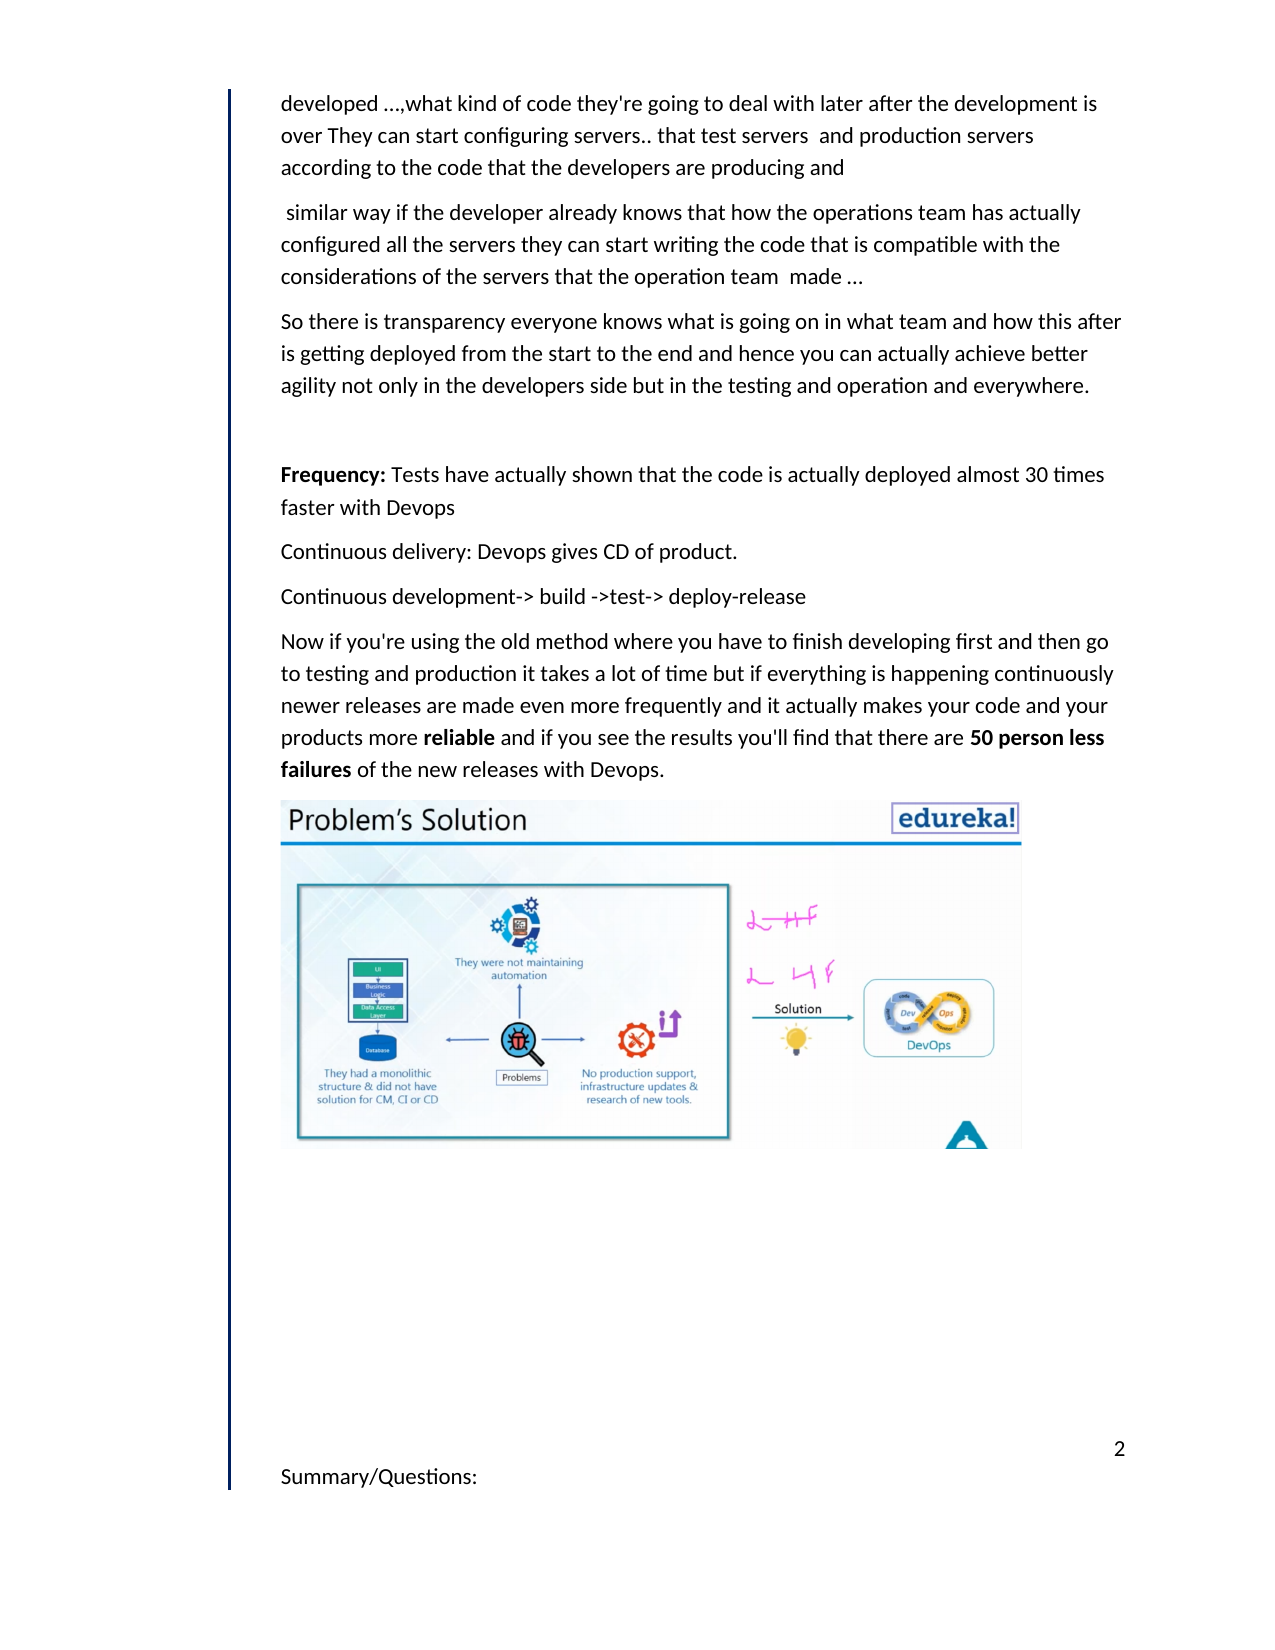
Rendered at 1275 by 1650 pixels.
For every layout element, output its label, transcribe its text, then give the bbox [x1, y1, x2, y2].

text similar way if the developer already knows that how the operations team has actually configured all the servers they can start writing the code that is compatible with the considerations of the servers that the operation team made … [281, 198, 1125, 290]
text Continuous delivery: Devops gives CD of product. [281, 537, 1125, 565]
picture [957, 1136, 976, 1149]
text Frequency: Tests have actually shown that the code is actually deployed almost 30 times faster with Devops [281, 461, 1125, 521]
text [281, 89, 1125, 181]
text Now if you're using the old method where you have to finish developing first and then go to testing and production it takes a lot of time but if everything is happening continuously newer releases are made even more frequently and it actually makes your code and your products more reliable and if you see the results you'll find that there are 50 person less failures of the new releases with Devops. [281, 627, 1125, 783]
picture [280, 800, 1022, 1149]
text So there is transparency everyone knows what is going on in what team and how this after is getting deployed from the start to the end and hence you can actually achieve better agility not only in the developers side but in the testing and operation and everywhere. [281, 307, 1125, 399]
text Continuous development-> build ->test-> deploy-release [281, 582, 1125, 610]
